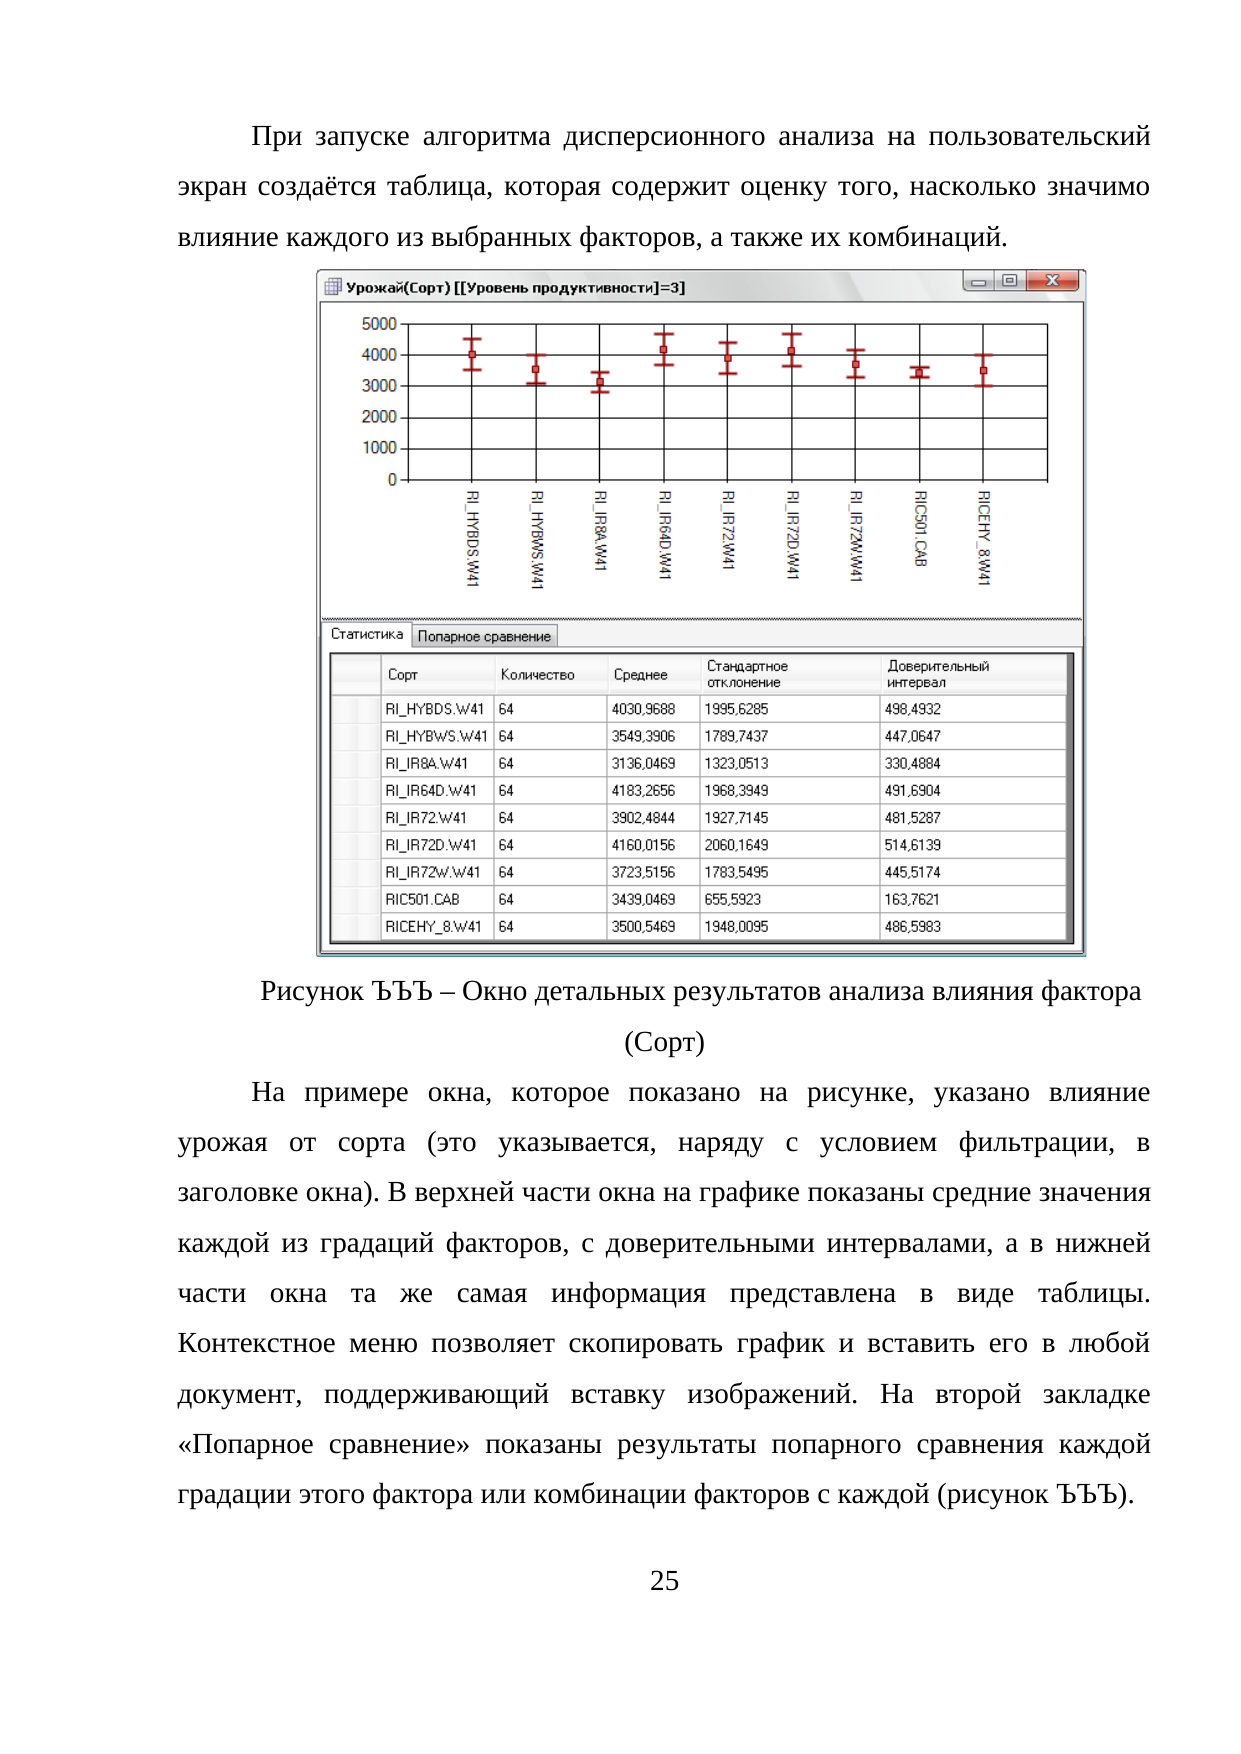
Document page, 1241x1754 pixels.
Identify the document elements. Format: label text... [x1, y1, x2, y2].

text При запуске алгоритма дисперсионного анализа на пользовательский экран создаётся таблица, которая содержит оценку того, насколько значимо влияние каждого из выбранных факторов, а также их комбинаций. [177, 118, 1152, 252]
text Рисунок ЪЪЪ – Окно детальных результатов анализа влияния фактора (Сорт) [177, 973, 1152, 1057]
text На примере окна, которое показано на рисунке, указано влияние урожая от сорта (это указывается, наряду с условием фильтрации, в заголовке окна). В верхней части окна на графике показаны средние значения каждой из градаций факторов, с доверительными интервалами, а в нижней части окна та же самая информация представлена в виде таблицы. Контекстное меню позволяет скопировать график и вставить его в любой документ, поддерживающий вставку изображений. На второй закладке «Попарное сравнение» показаны результаты попарного сравнения каждой градации этого фактора или комбинации факторов с каждой (рисунок ЪЪЪ). [177, 1074, 1152, 1510]
